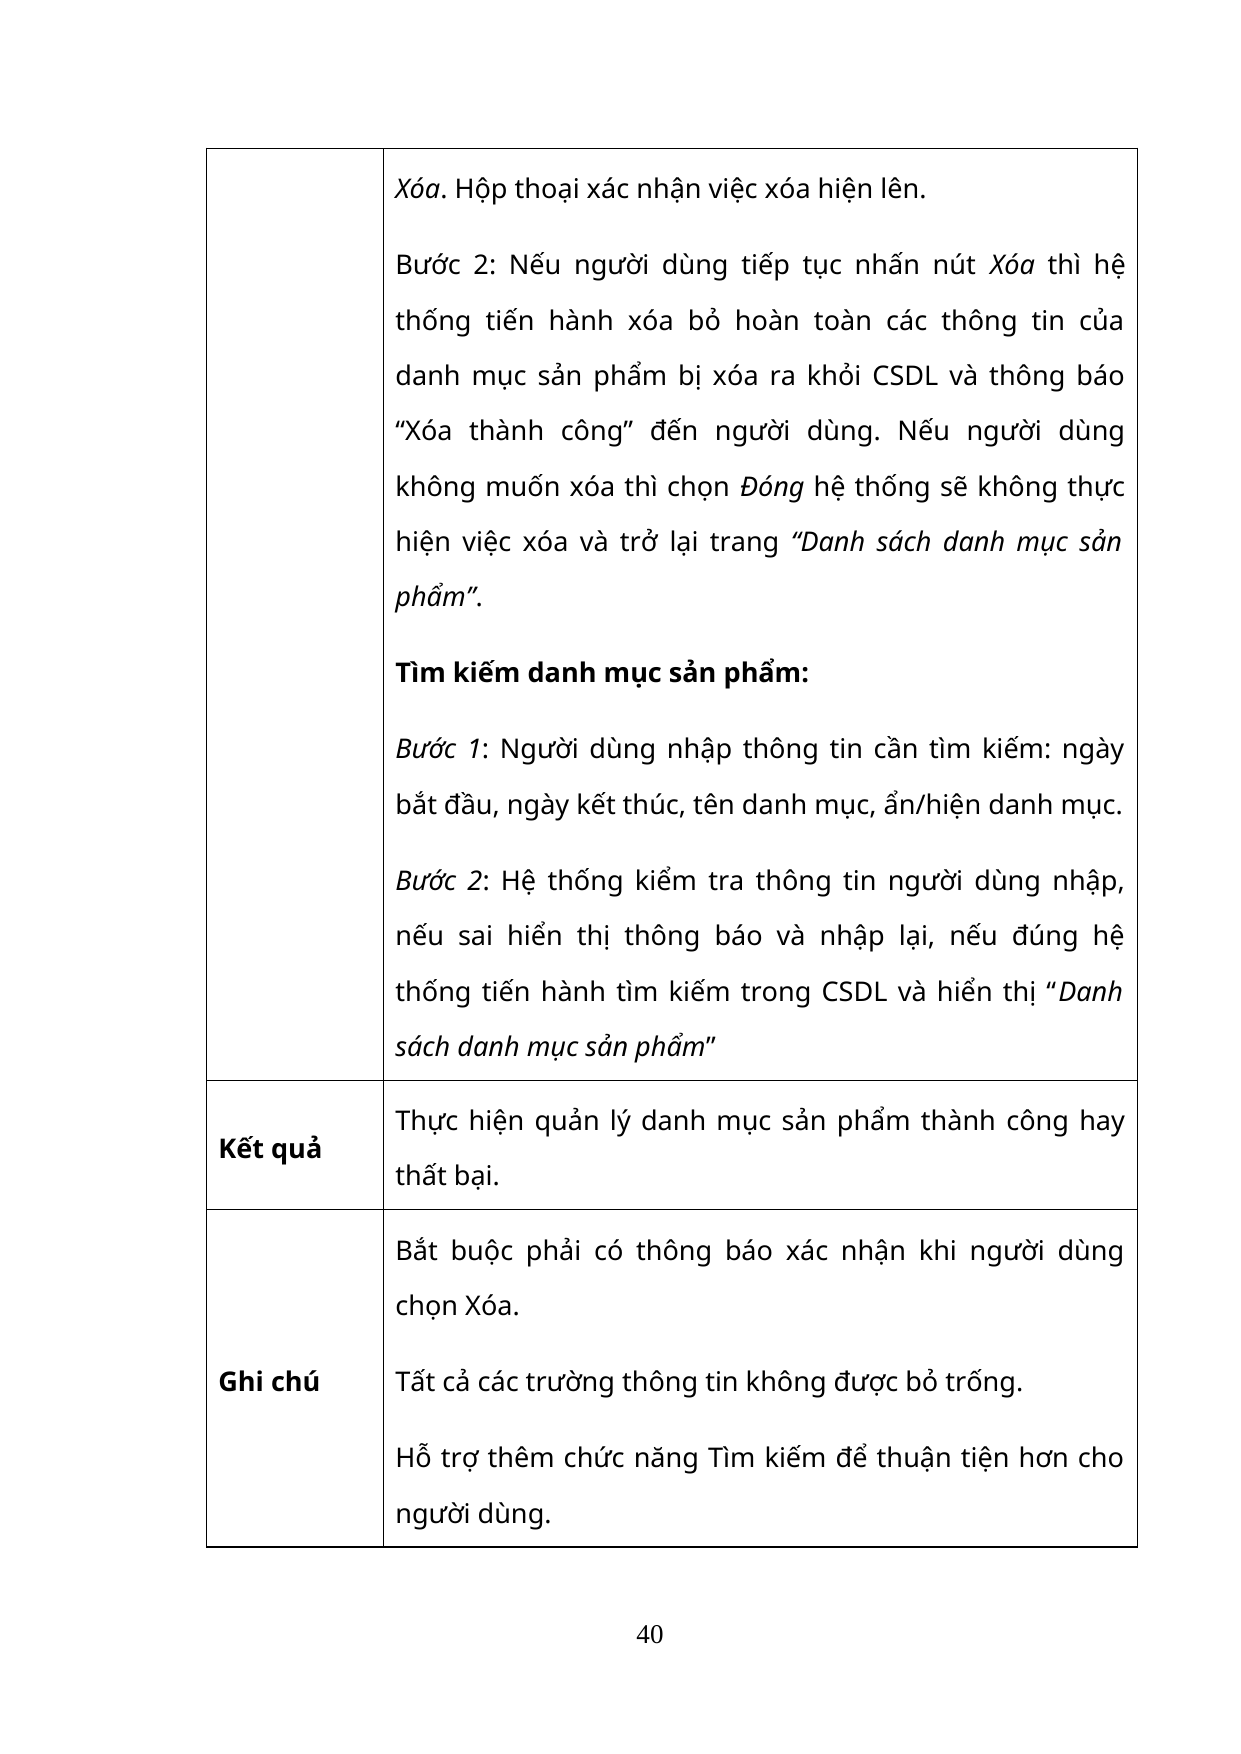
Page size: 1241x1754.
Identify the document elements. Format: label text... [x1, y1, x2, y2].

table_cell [384, 149, 1137, 1080]
table_cell Ghi chú [207, 1210, 383, 1546]
table_cell Bắt buộc phải có thông báo xác nhận khi người dùng chọn Xóa. Tất cả các trường thông tin không được bỏ trống. Hỗ trợ thêm chức năng Tìm kiếm để thuận tiện hơn cho người dùng. [384, 1210, 1137, 1546]
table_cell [207, 149, 383, 1080]
table_cell Thực hiện quản lý danh mục sản phẩm thành công hay thất bại. [384, 1081, 1137, 1209]
table_cell Kết quả [207, 1081, 383, 1209]
